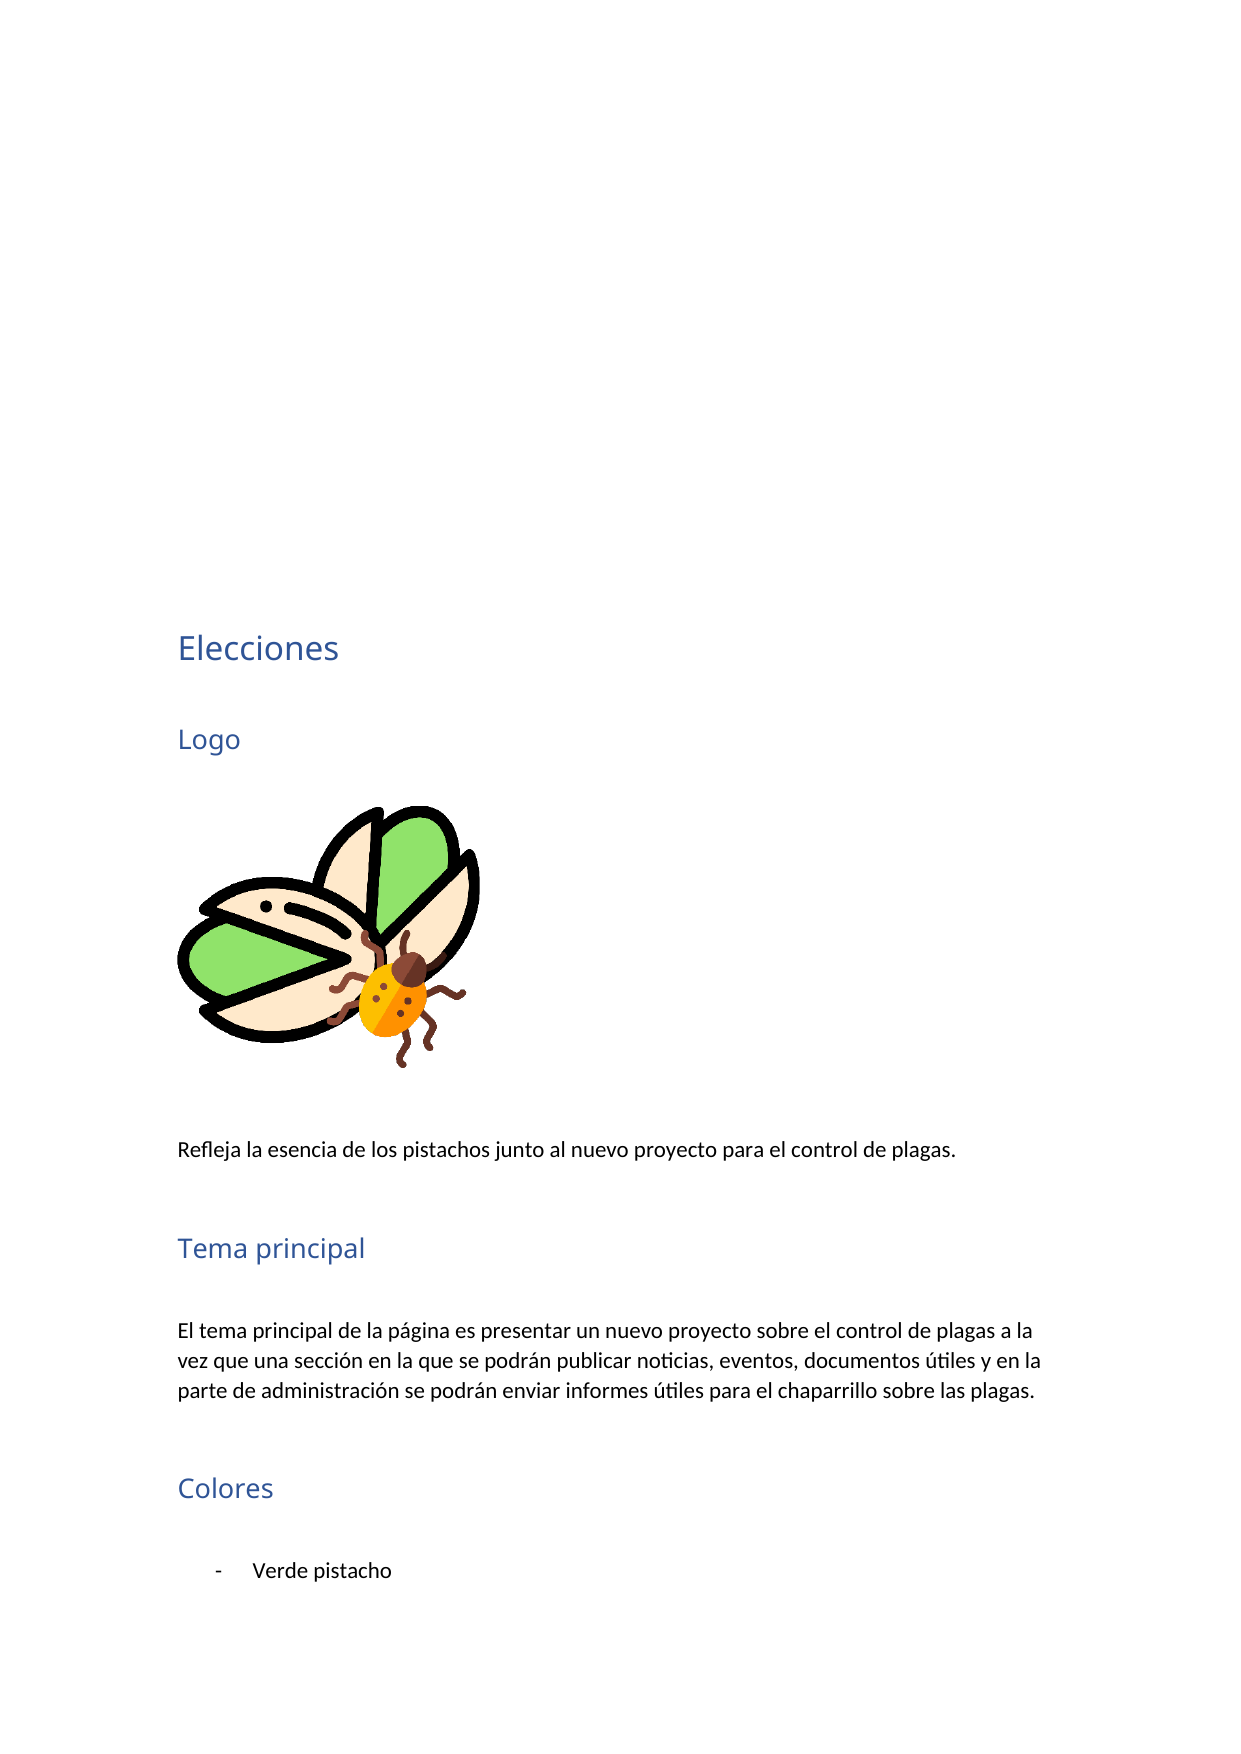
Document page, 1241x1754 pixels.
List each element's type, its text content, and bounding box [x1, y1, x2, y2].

list Verde pistacho [215, 1557, 1063, 1584]
subtitle Elecciones [177, 625, 1063, 670]
subtitle Logo [177, 721, 1063, 757]
subtitle Tema principal [177, 1229, 1063, 1266]
text El tema principal de la página es presentar un nuevo proyecto sobre el control de plagas a la vez que una sección en la que se podrán publicar noticias, eventos, documentos útiles y en la parte de administración se podrán enviar informes útiles para el chaparrillo sobre las plagas. [177, 1316, 1063, 1404]
subtitle Colores [177, 1470, 1063, 1507]
text Refleja la esencia de los pistachos junto al nuevo proyecto para el control de plagas. [177, 1135, 1063, 1163]
picture [177, 806, 480, 1068]
